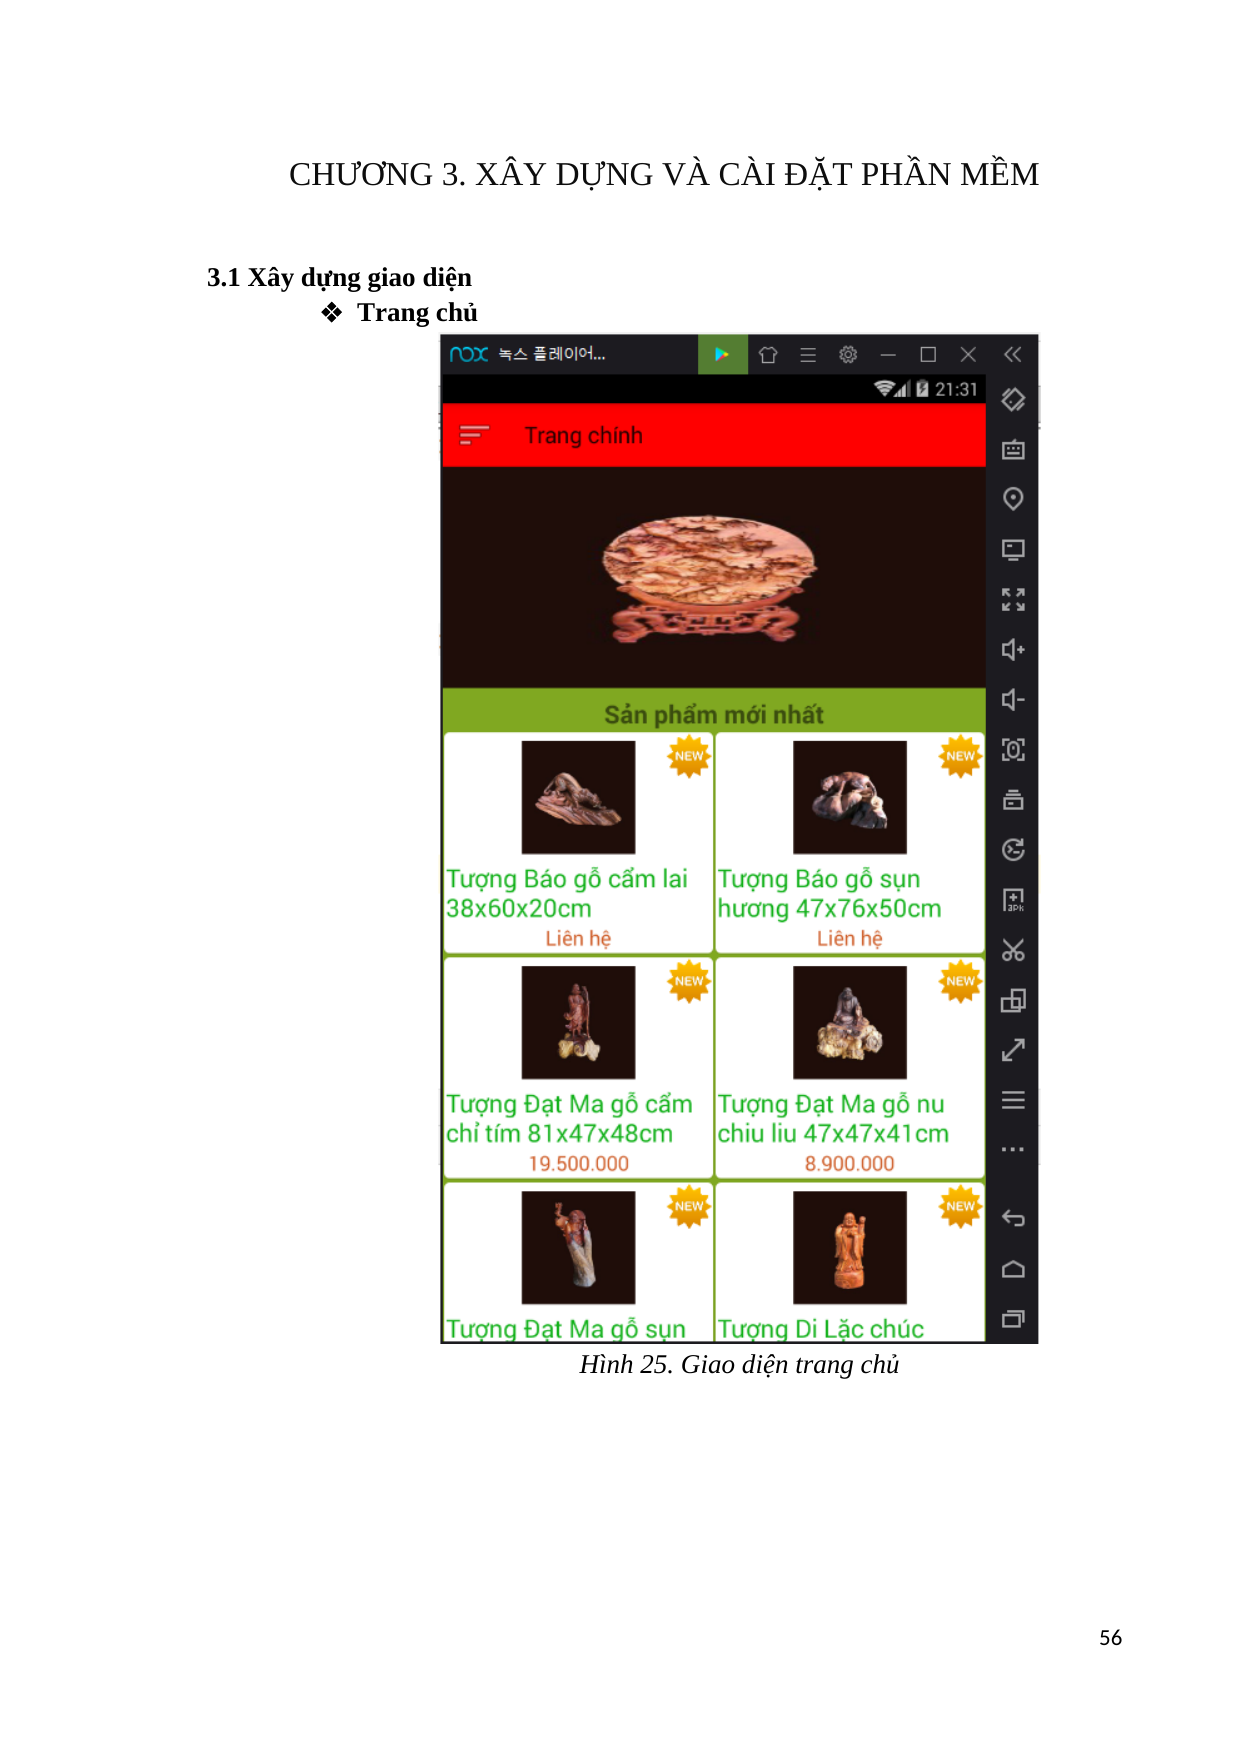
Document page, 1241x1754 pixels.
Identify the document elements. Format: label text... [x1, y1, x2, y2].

subtitle CHƯƠNG 3. XÂY DỰNG VÀ CÀI ĐẶT PHẦN MỀM [207, 154, 1122, 192]
list Trang chủ [319, 297, 1122, 328]
subtitle 3.1 Xây dựng giao diện [207, 261, 1122, 292]
picture [438, 332, 1041, 1344]
list Hình 25. Giao diện trang chủ [357, 1348, 1122, 1379]
